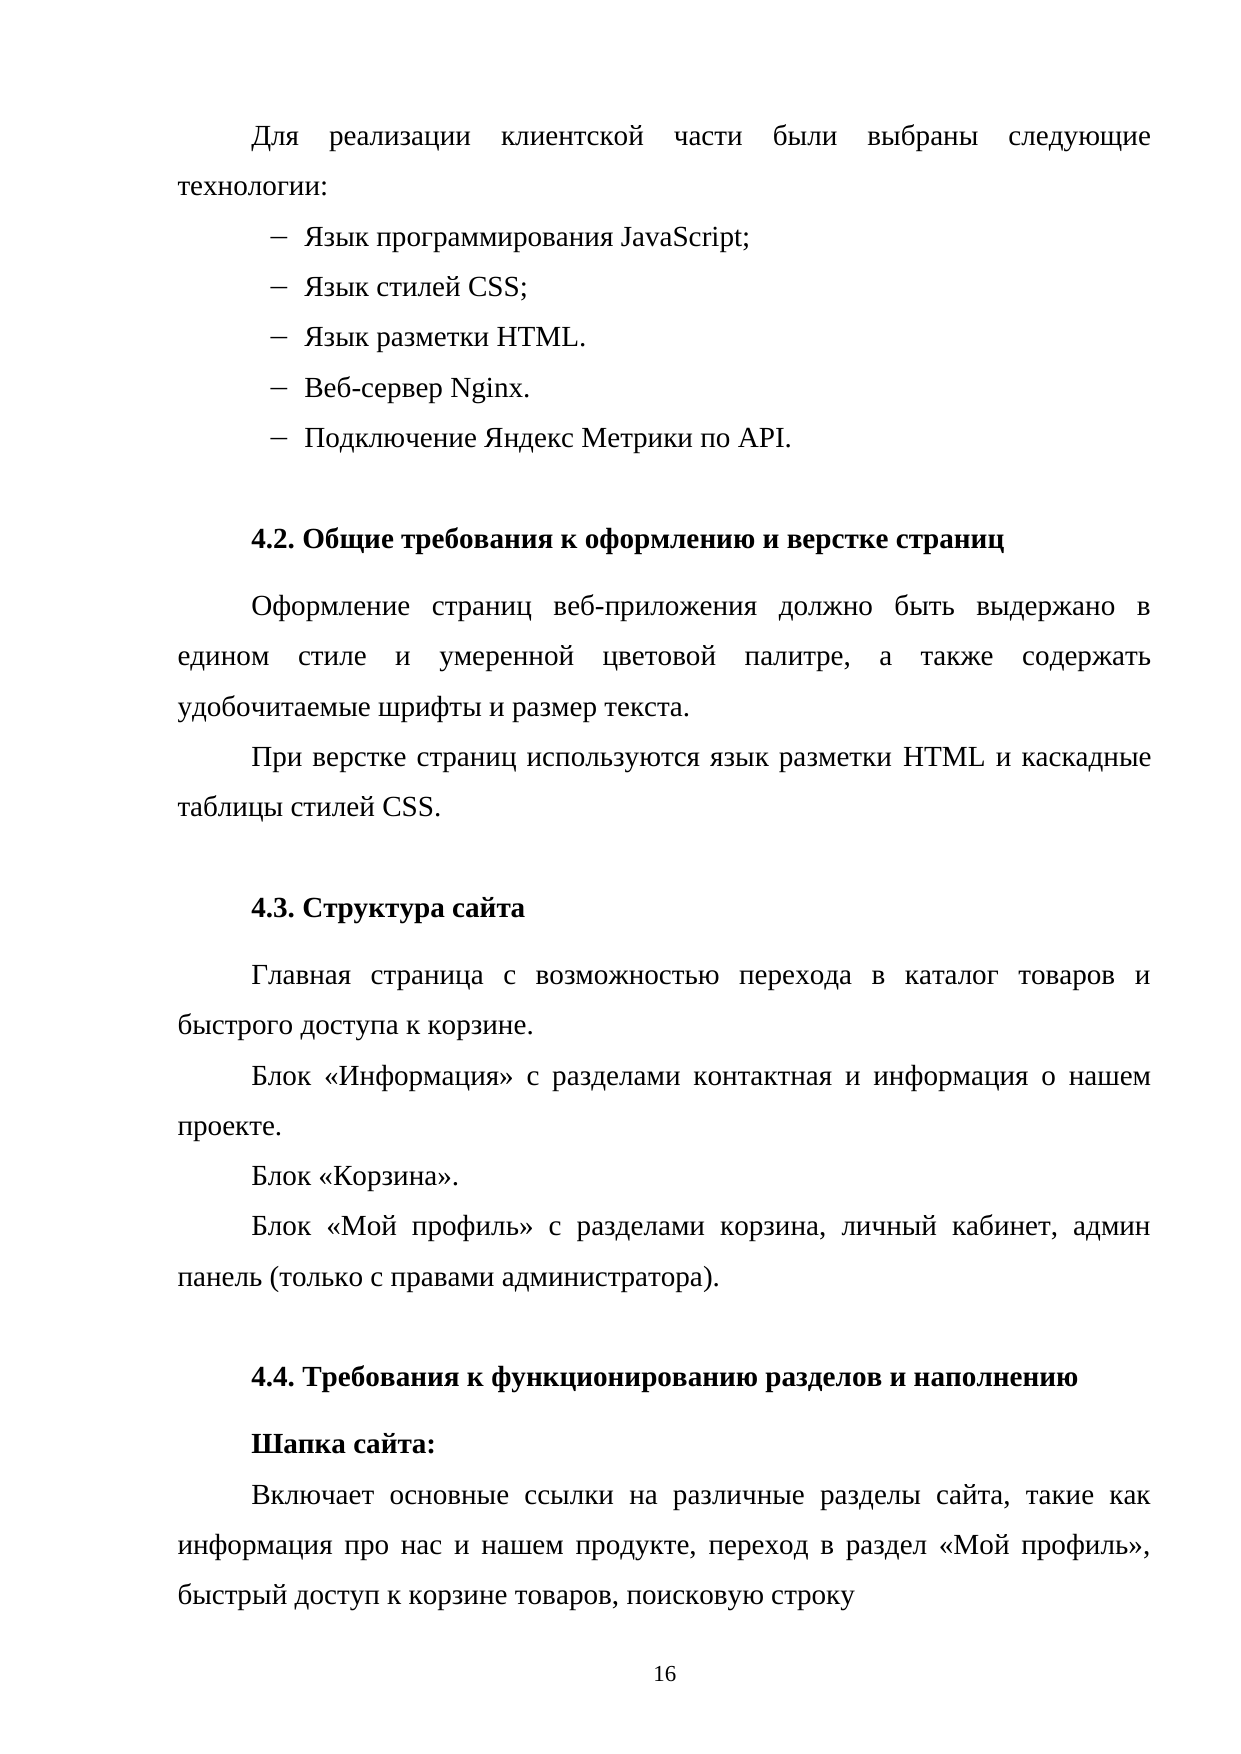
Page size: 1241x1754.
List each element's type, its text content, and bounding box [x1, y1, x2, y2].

text Блок «Мой профиль» с разделами корзина, личный кабинет, админ панель (только с правами администратора). [177, 1208, 1152, 1292]
text Требования к функционированию разделов и наполнению [251, 1359, 1152, 1393]
text Структура сайта [251, 890, 1152, 923]
text Включает основные ссылки на различные разделы сайта, такие как информация про нас и нашем продукте, переход в раздел «Мой профиль», быстрый доступ к корзине товаров, поисковую строку [177, 1477, 1152, 1611]
text Язык стилей CSS; [267, 269, 1152, 303]
text Блок «Информация» с разделами контактная и информация о нашем проекте. [177, 1058, 1152, 1141]
text Шапка сайта: [177, 1426, 1152, 1460]
text Блок «Корзина». [177, 1158, 1152, 1192]
text Главная страница с возможностью перехода в каталог товаров и быстрого доступа к корзине. [177, 957, 1152, 1041]
text Общие требования к оформлению и верстке страниц [251, 521, 1152, 555]
text Подключение Яндекс Метрики по API. [267, 420, 1152, 454]
text Оформление страниц веб-приложения должно быть выдержано в едином стиле и умеренной цветовой палитре, а также содержать удобочитаемые шрифты и размер текста. [177, 588, 1152, 722]
text Веб-сервер Nginx. [267, 370, 1152, 404]
text При верстке страниц используются язык разметки HTML и каскадные таблицы стилей CSS. [177, 739, 1152, 823]
text Для реализации клиентской части были выбраны следующие технологии: [177, 118, 1152, 202]
text Язык разметки HTML. [267, 319, 1152, 353]
text Язык программирования JavaScript; [267, 219, 1152, 252]
